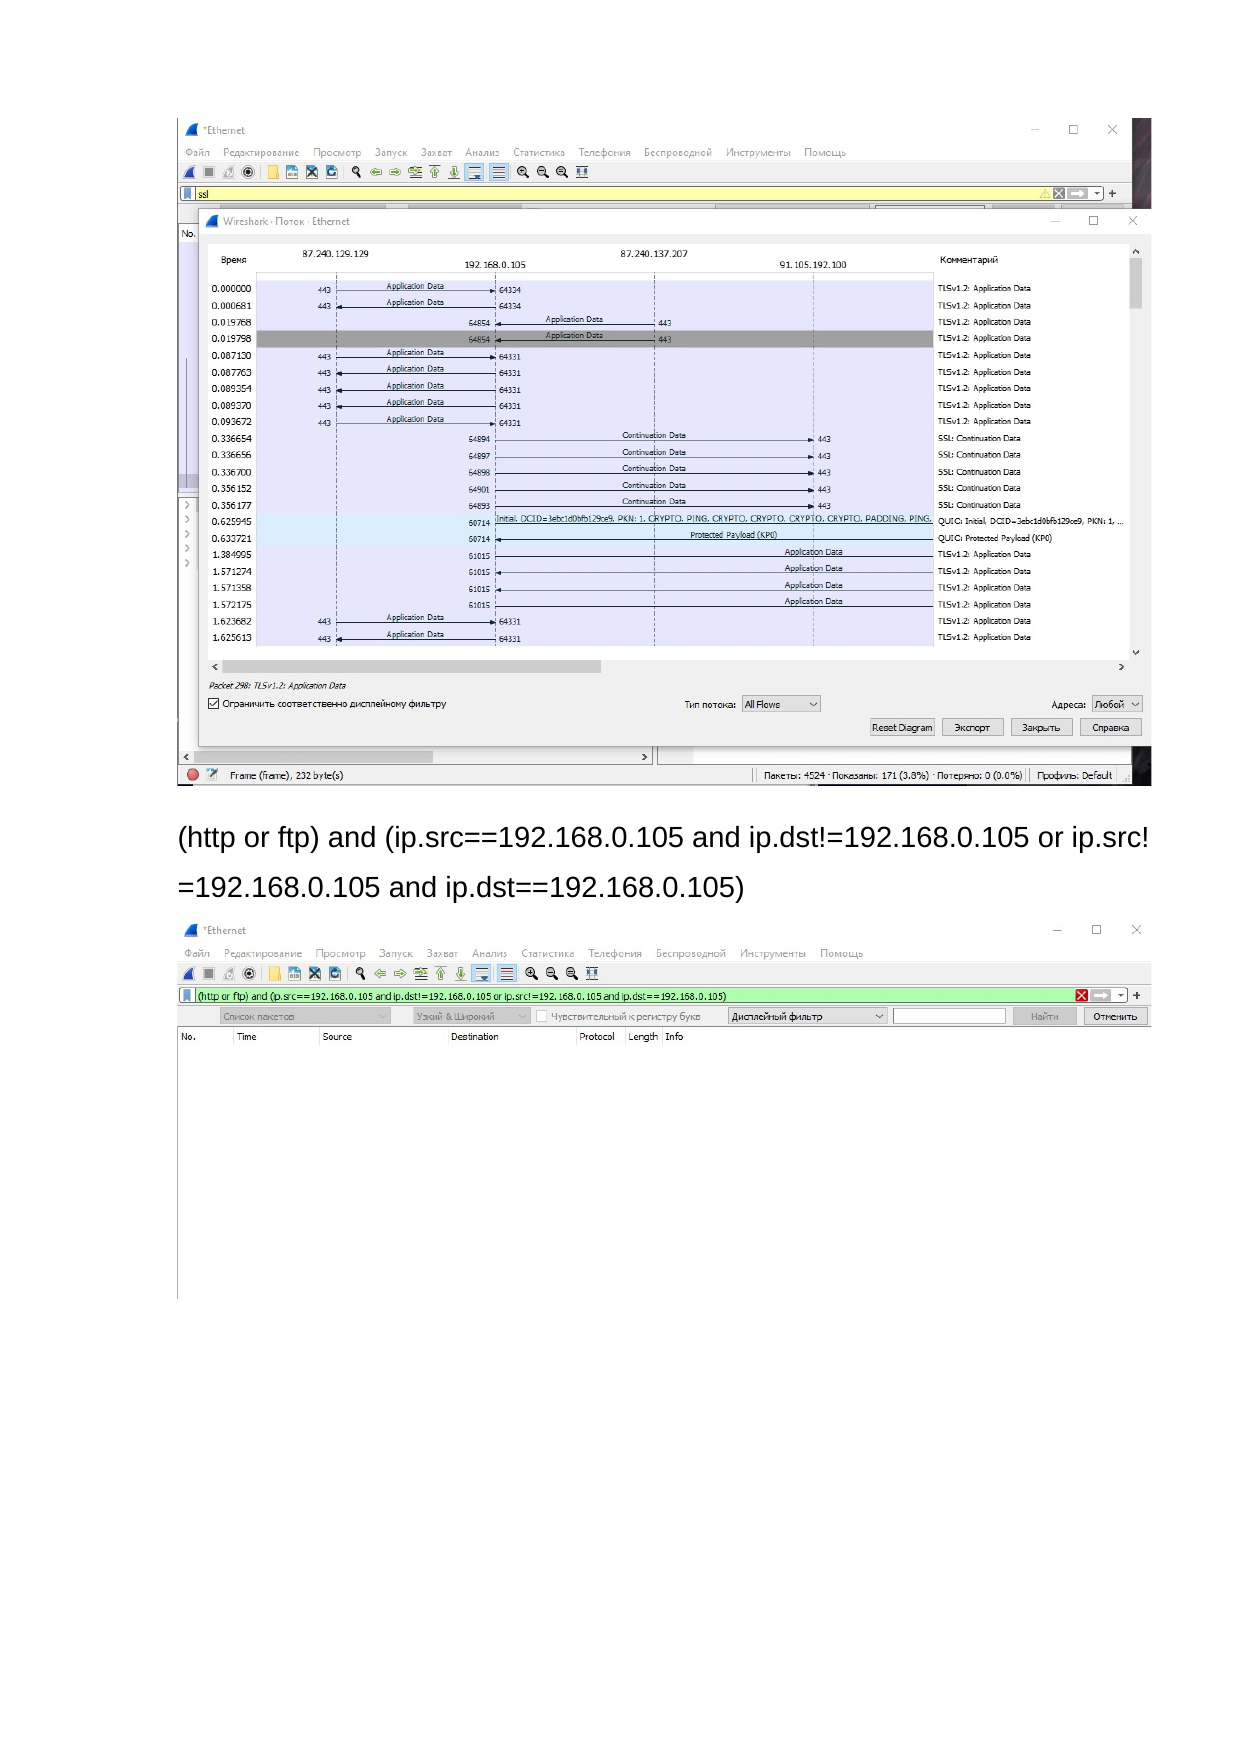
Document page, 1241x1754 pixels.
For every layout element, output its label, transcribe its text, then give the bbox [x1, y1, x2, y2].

text (http or ftp) and (ip.src==192.168.0.105 and ip.dst!=192.168.0.105 or ip.src!=192.168.0.105 and ip.dst==192.168.0.105) [177, 820, 1152, 917]
picture [177, 118, 1152, 786]
picture [177, 917, 1152, 1299]
